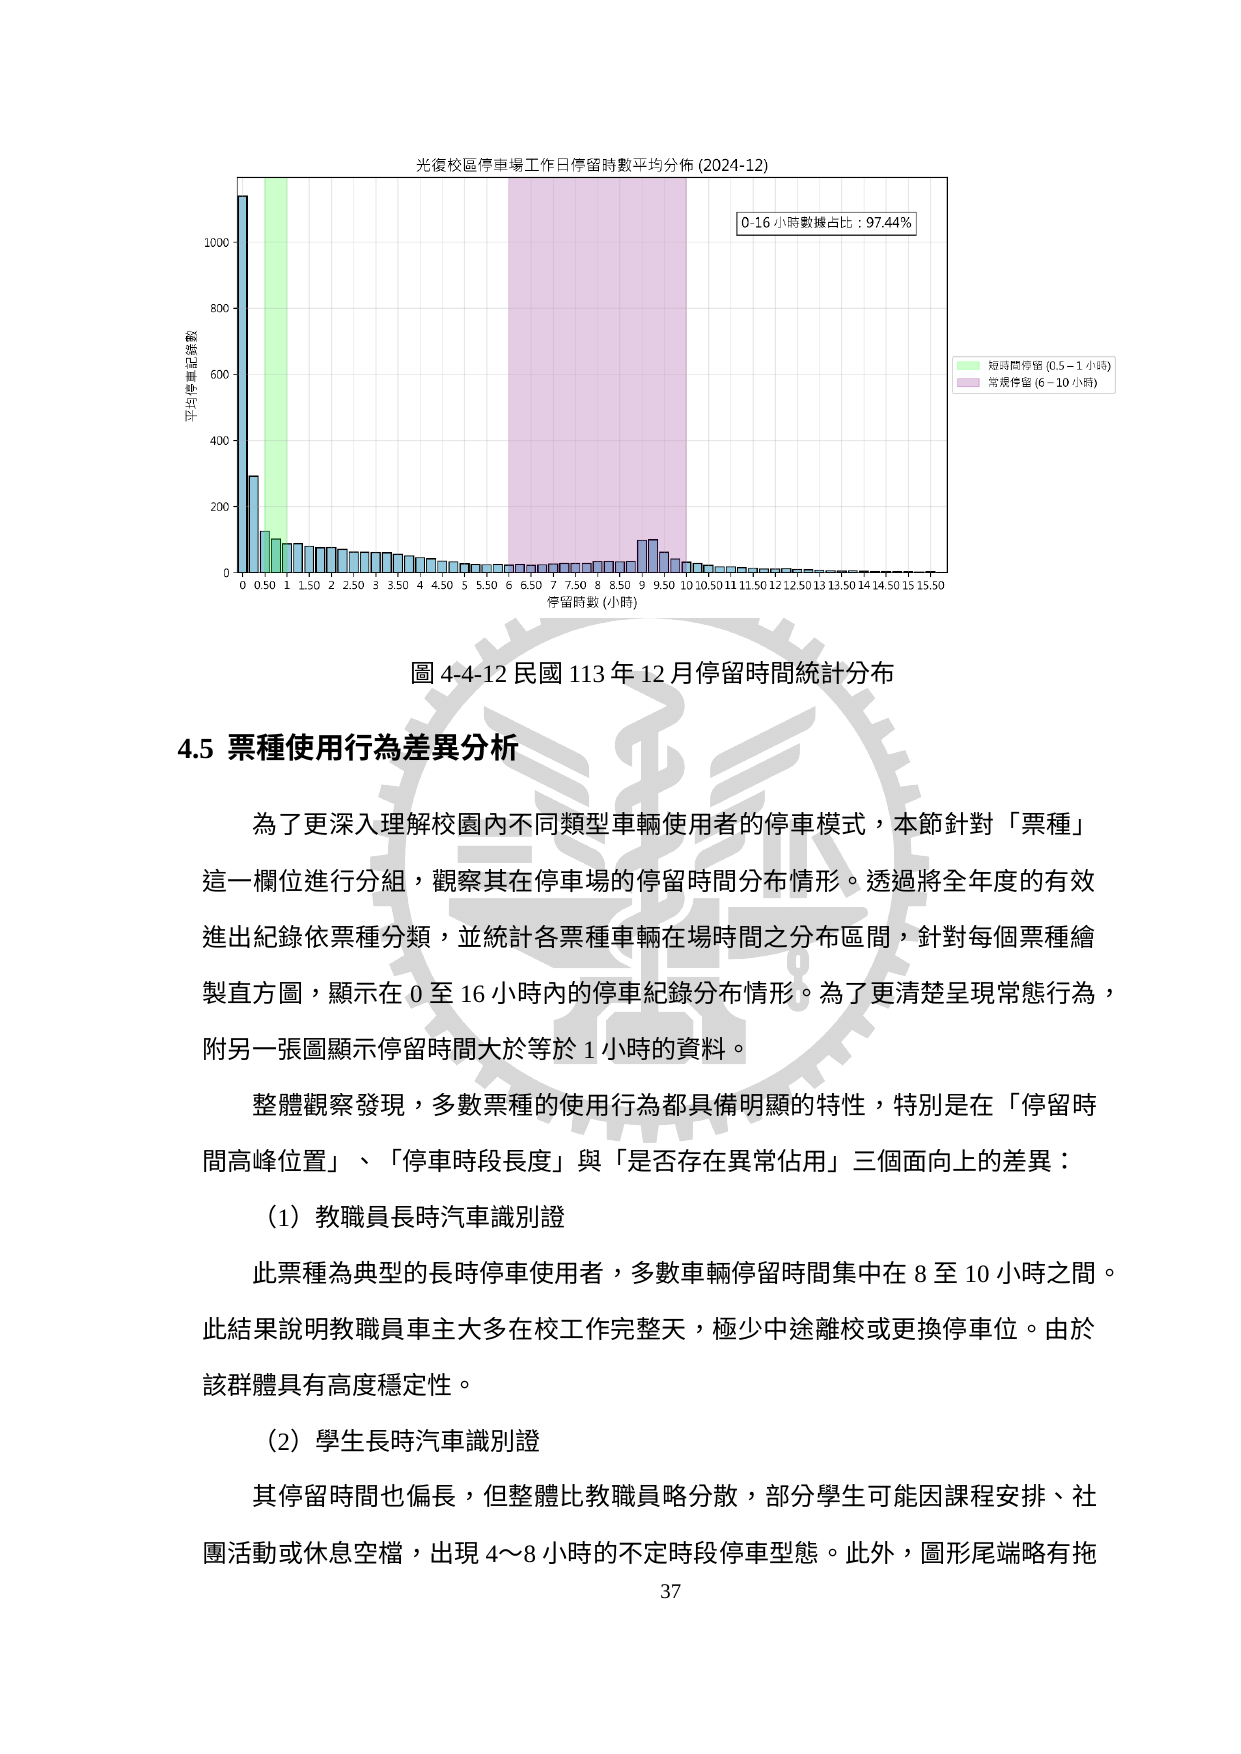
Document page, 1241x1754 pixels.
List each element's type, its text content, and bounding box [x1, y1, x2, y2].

text 整體觀察發現，多數票種的使用行為都具備明顯的特性，特別是在「停留時間高峰位置」、「停車時段長度」與「是否存在異常佔用」三個面向上的差異： [202, 1085, 1097, 1179]
text （2）學生長時汽車識別證 [202, 1421, 1097, 1458]
text 圖4-4-12 民國113年12月停留時間統計分布 [187, 652, 1097, 690]
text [202, 1476, 1097, 1570]
text 此票種為典型的長時停車使用者，多數車輛停留時間集中在 8 至 10 小時之間。此結果說明教職員車主大多在校工作完整天，極少中途離校或更換停車位。由於該群體具有高度穩定性。 [202, 1252, 1097, 1402]
text （1）教職員長時汽車識別證 [202, 1197, 1097, 1234]
text 為了更深入理解校園內不同類型車輛使用者的停車模式，本節針對「票種」這一欄位進行分組，觀察其在停車場的停留時間分布情形。透過將全年度的有效進出紀錄依票種分類，並統計各票種車輛在場時間之分布區間，針對每個票種繪製直方圖，顯示在 0 至 16 小時內的停車紀錄分布情形。為了更清楚呈現常態行為，附另一張圖顯示停留時間大於等於 1 小時的資料。 [202, 804, 1097, 1067]
picture [177, 150, 1123, 618]
subtitle 票種使用行為差異分析 [177, 708, 1097, 783]
